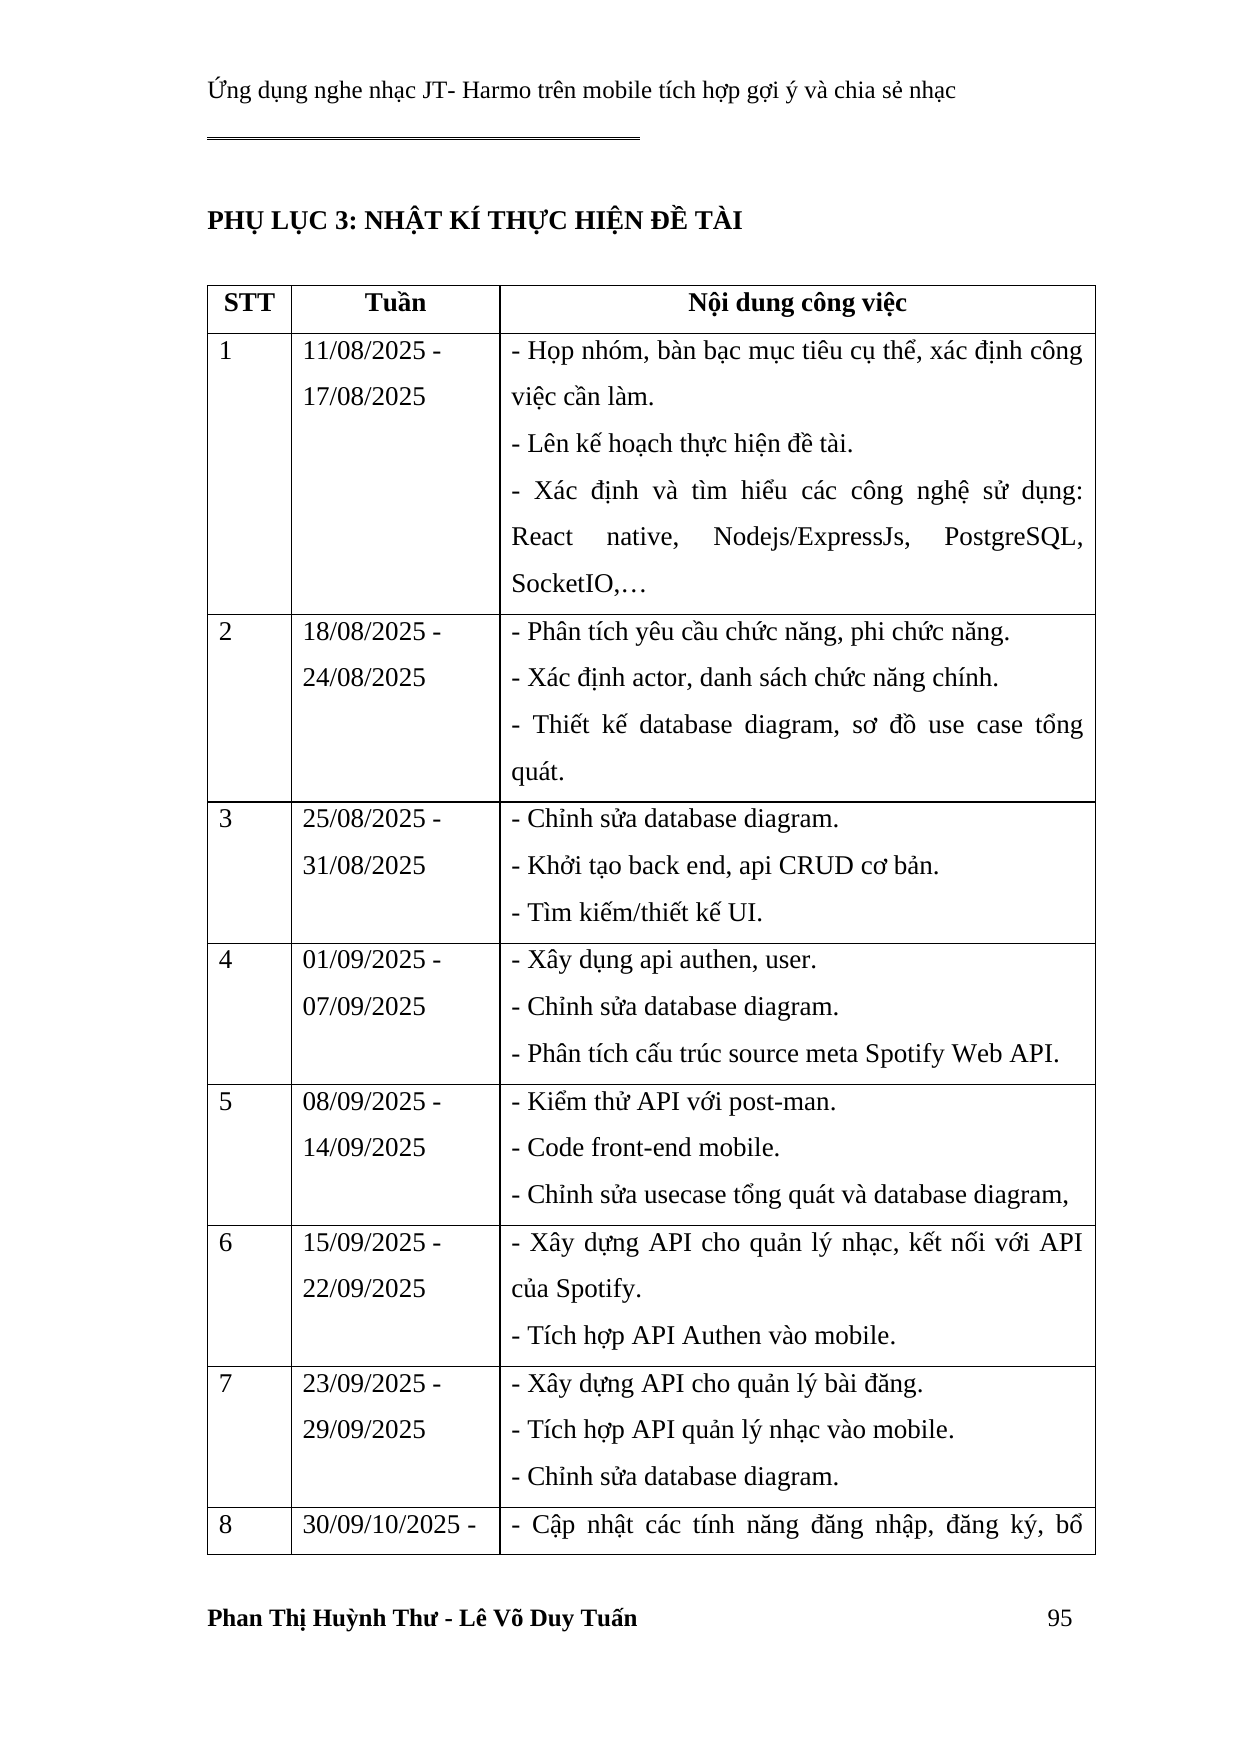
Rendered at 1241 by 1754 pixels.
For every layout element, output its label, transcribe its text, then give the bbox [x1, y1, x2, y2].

table_cell - Chỉnh sửa database diagram. - Khởi tạo back end, api CRUD cơ bản. - Tìm kiếm/thiết kế UI. [501, 803, 1095, 942]
subtitle PHỤ LỤC 3: NHẬT KÍ THỰC HIỆN ĐỀ TÀI [207, 204, 1122, 235]
table_cell - Kiểm thử API với post-man. - Code front-end mobile. - Chỉnh sửa usecase tổng quát và database diagram, [501, 1085, 1095, 1224]
table_cell 1 [208, 334, 291, 614]
table_cell - Họp nhóm, bàn bạc mục tiêu cụ thể, xác định công việc cần làm. - Lên kế hoạch thực hiện đề tài. - Xác định và tìm hiểu các công nghệ sử dụng: React native, Nodejs/ExpressJs, PostgreSQL, SocketIO,… [501, 334, 1095, 614]
table_cell 7 [208, 1367, 291, 1507]
table_cell 25/08/2025 - 31/08/2025 [292, 803, 499, 942]
table_cell - Xây dựng API cho quản lý nhạc, kết nối với API của Spotify. - Tích hợp API Authen vào mobile. [501, 1226, 1095, 1366]
table_header Tuần [292, 286, 499, 333]
table_cell 08/09/2025 - 14/09/2025 [292, 1085, 499, 1224]
table_header STT [208, 286, 291, 333]
table_cell 4 [208, 944, 291, 1083]
table_cell 2 [208, 615, 291, 801]
table_cell - Phân tích yêu cầu chức năng, phi chức năng. - Xác định actor, danh sách chức năng chính. - Thiết kế database diagram, sơ đồ use case tổng quát. [501, 615, 1095, 801]
table_cell 15/09/2025 - 22/09/2025 [292, 1226, 499, 1366]
table_cell 18/08/2025 - 24/08/2025 [292, 615, 499, 801]
table_cell - Xây dụng api authen, user. - Chỉnh sửa database diagram. - Phân tích cấu trúc source meta Spotify Web API. [501, 944, 1095, 1083]
table_header Nội dung công việc [501, 286, 1095, 333]
table_cell - Xây dựng API cho quản lý bài đăng. - Tích hợp API quản lý nhạc vào mobile. - Chỉnh sửa database diagram. [501, 1367, 1095, 1507]
table_cell 01/09/2025 - 07/09/2025 [292, 944, 499, 1083]
table_cell 5 [208, 1085, 291, 1224]
table_cell 23/09/2025 -29/09/2025 [292, 1367, 499, 1507]
table_cell 11/08/2025 - 17/08/2025 [292, 334, 499, 614]
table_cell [292, 1508, 499, 1554]
table_cell 6 [208, 1226, 291, 1366]
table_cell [501, 1508, 1095, 1554]
table_cell 3 [208, 803, 291, 942]
table_cell 8 [208, 1508, 291, 1554]
